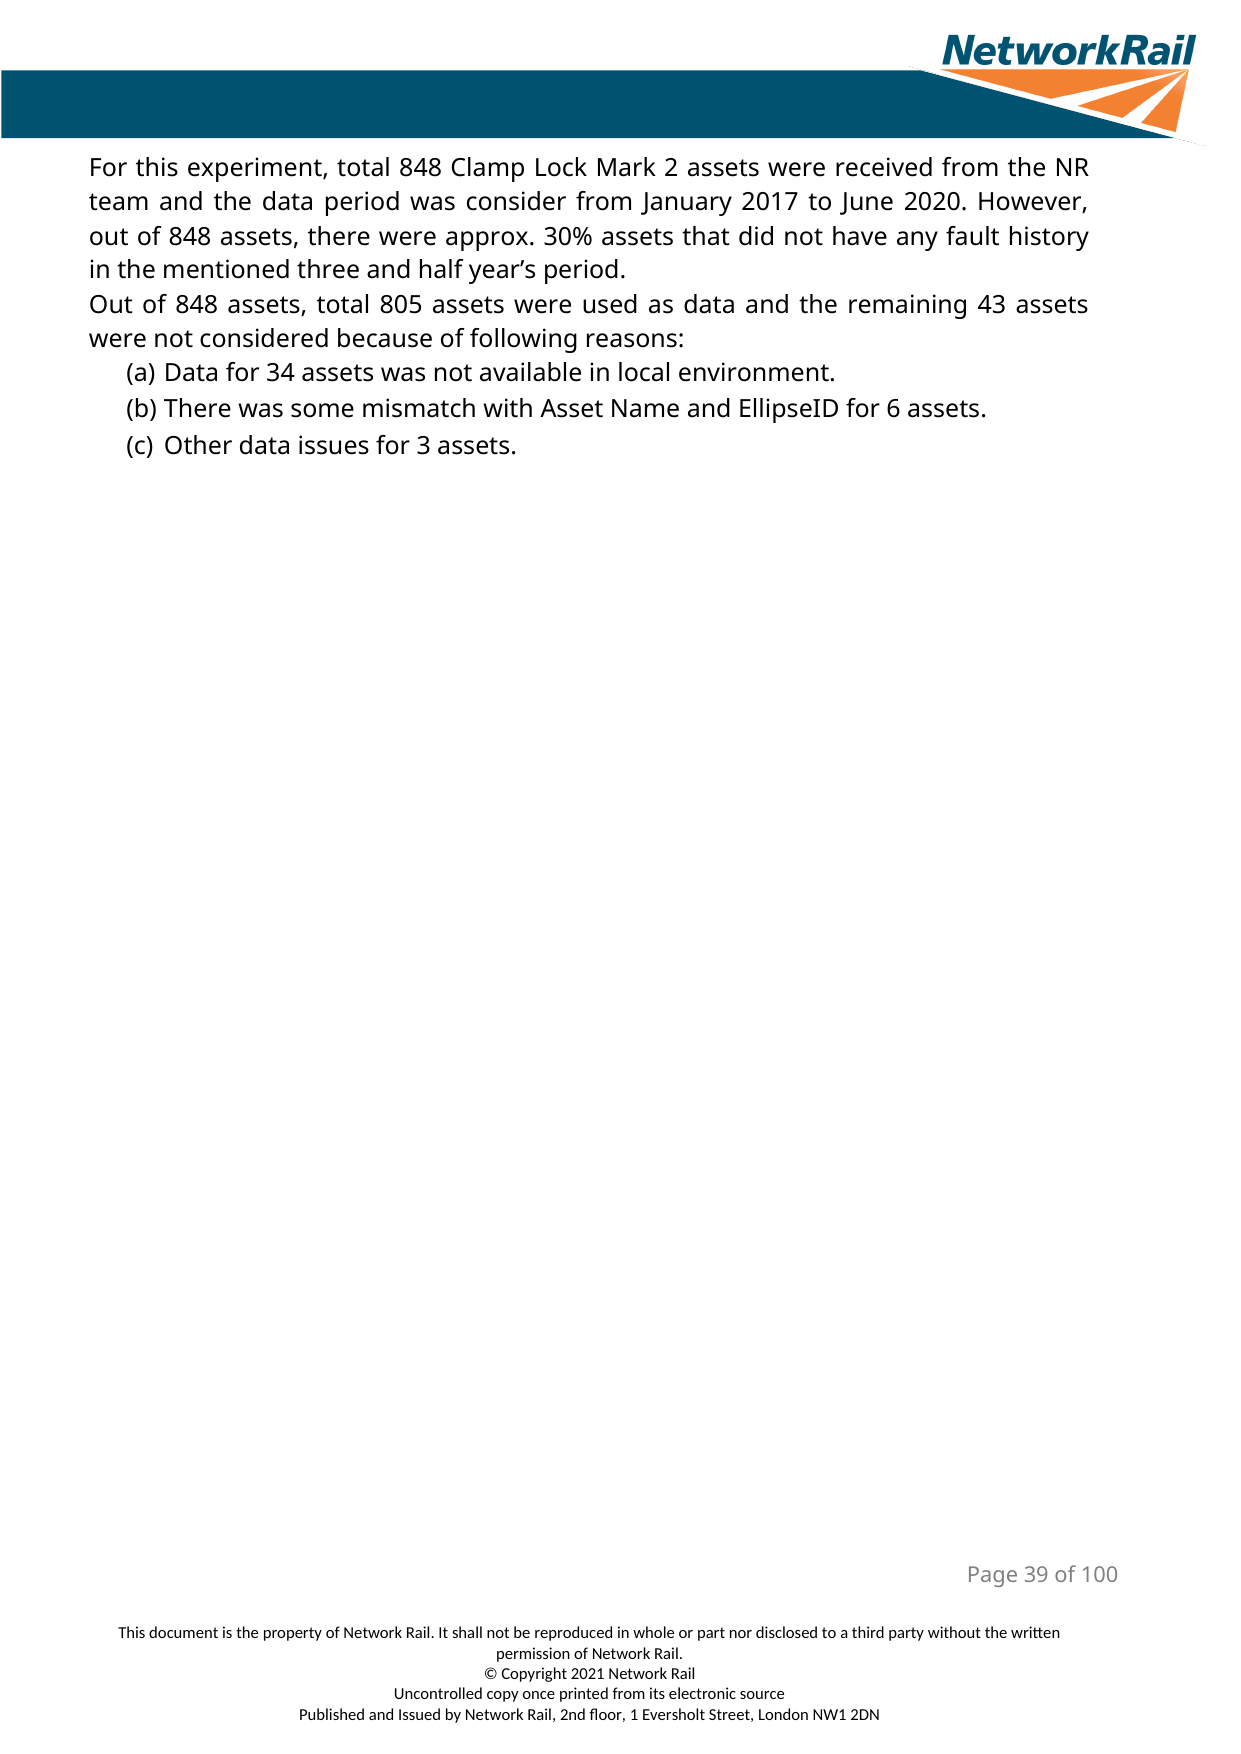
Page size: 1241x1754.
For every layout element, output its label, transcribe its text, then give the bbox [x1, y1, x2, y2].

text For this experiment, total 848 Clamp Lock Mark 2 assets were received from the NR team and the data period was consider from January 2017 to June 2020. However, out of 848 assets, there were approx. 30% assets that did not have any fault history in the mentioned three and half year’s period. [89, 150, 1090, 286]
text Out of 848 assets, total 805 assets were used as data and the remaining 43 assets were not considered because of following reasons: [89, 286, 1090, 354]
list Other data issues for 3 assets. [126, 428, 1090, 462]
list There was some mismatch with Asset Name and EllipseID for 6 assets. [126, 391, 1090, 425]
list Data for 34 assets was not available in local environment. [126, 354, 1090, 388]
